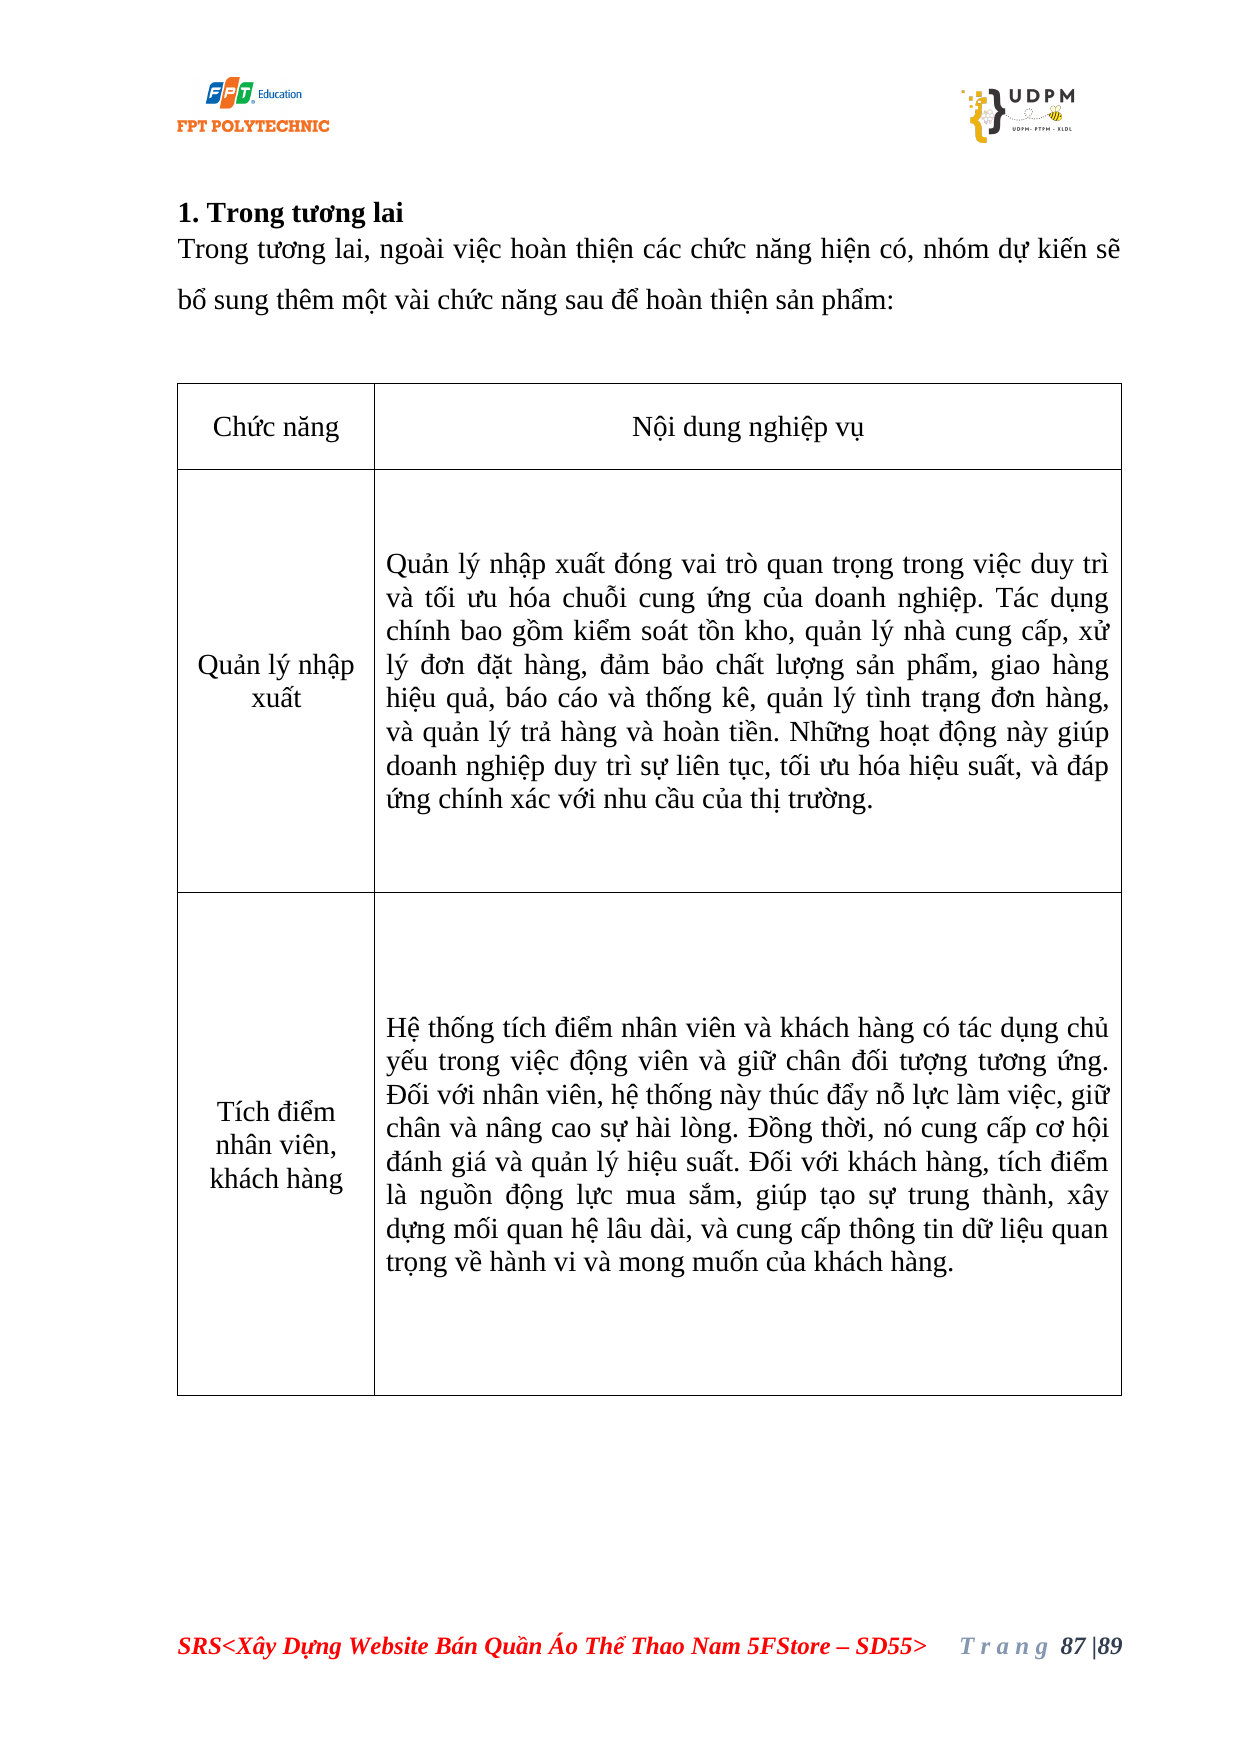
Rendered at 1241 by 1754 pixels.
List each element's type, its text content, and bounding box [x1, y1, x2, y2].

table_cell Tích điểm nhân viên, khách hàng [178, 893, 374, 1395]
picture [947, 75, 1105, 156]
table_cell Quản lý nhập xuất đóng vai trò quan trọng trong việc duy trì và tối ưu hóa chuỗi cung ứng của doanh nghiệp. Tác dụng chính bao gồm kiểm soát tồn kho, quản lý nhà cung cấp, xử lý đơn đặt hàng, đảm bảo chất lượng sản phẩm, giao hàng hiệu quả, báo cáo và thống kê, quản lý tình trạng đơn hàng, và quản lý trả hàng và hoàn tiền. Những hoạt động này giúp doanh nghiệp duy trì sự liên tục, tối ưu hóa hiệu suất, và đáp ứng chính xác với nhu cầu của thị trường. [375, 470, 1121, 892]
table_header Chức năng [178, 384, 374, 468]
subtitle 1. Trong tương lai [177, 195, 1122, 229]
table_cell Quản lý nhập xuất [178, 470, 374, 892]
text Trong tương lai, ngoài việc hoàn thiện các chức năng hiện có, nhóm dự kiến sẽ bổ sung thêm một vài chức năng sau để hoàn thiện sản phẩm: [177, 232, 1122, 315]
picture [177, 77, 330, 132]
table_cell Hệ thống tích điểm nhân viên và khách hàng có tác dụng chủ yếu trong việc động viên và giữ chân đối tượng tương ứng. Đối với nhân viên, hệ thống này thúc đẩy nỗ lực làm việc, giữ chân và nâng cao sự hài lòng. Đồng thời, nó cung cấp cơ hội đánh giá và quản lý hiệu suất. Đối với khách hàng, tích điểm là nguồn động lực mua sắm, giúp tạo sự trung thành, xây dựng mối quan hệ lâu dài, và cung cấp thông tin dữ liệu quan trọng về hành vi và mong muốn của khách hàng. [375, 893, 1121, 1395]
table_header Nội dung nghiệp vụ [375, 384, 1121, 468]
